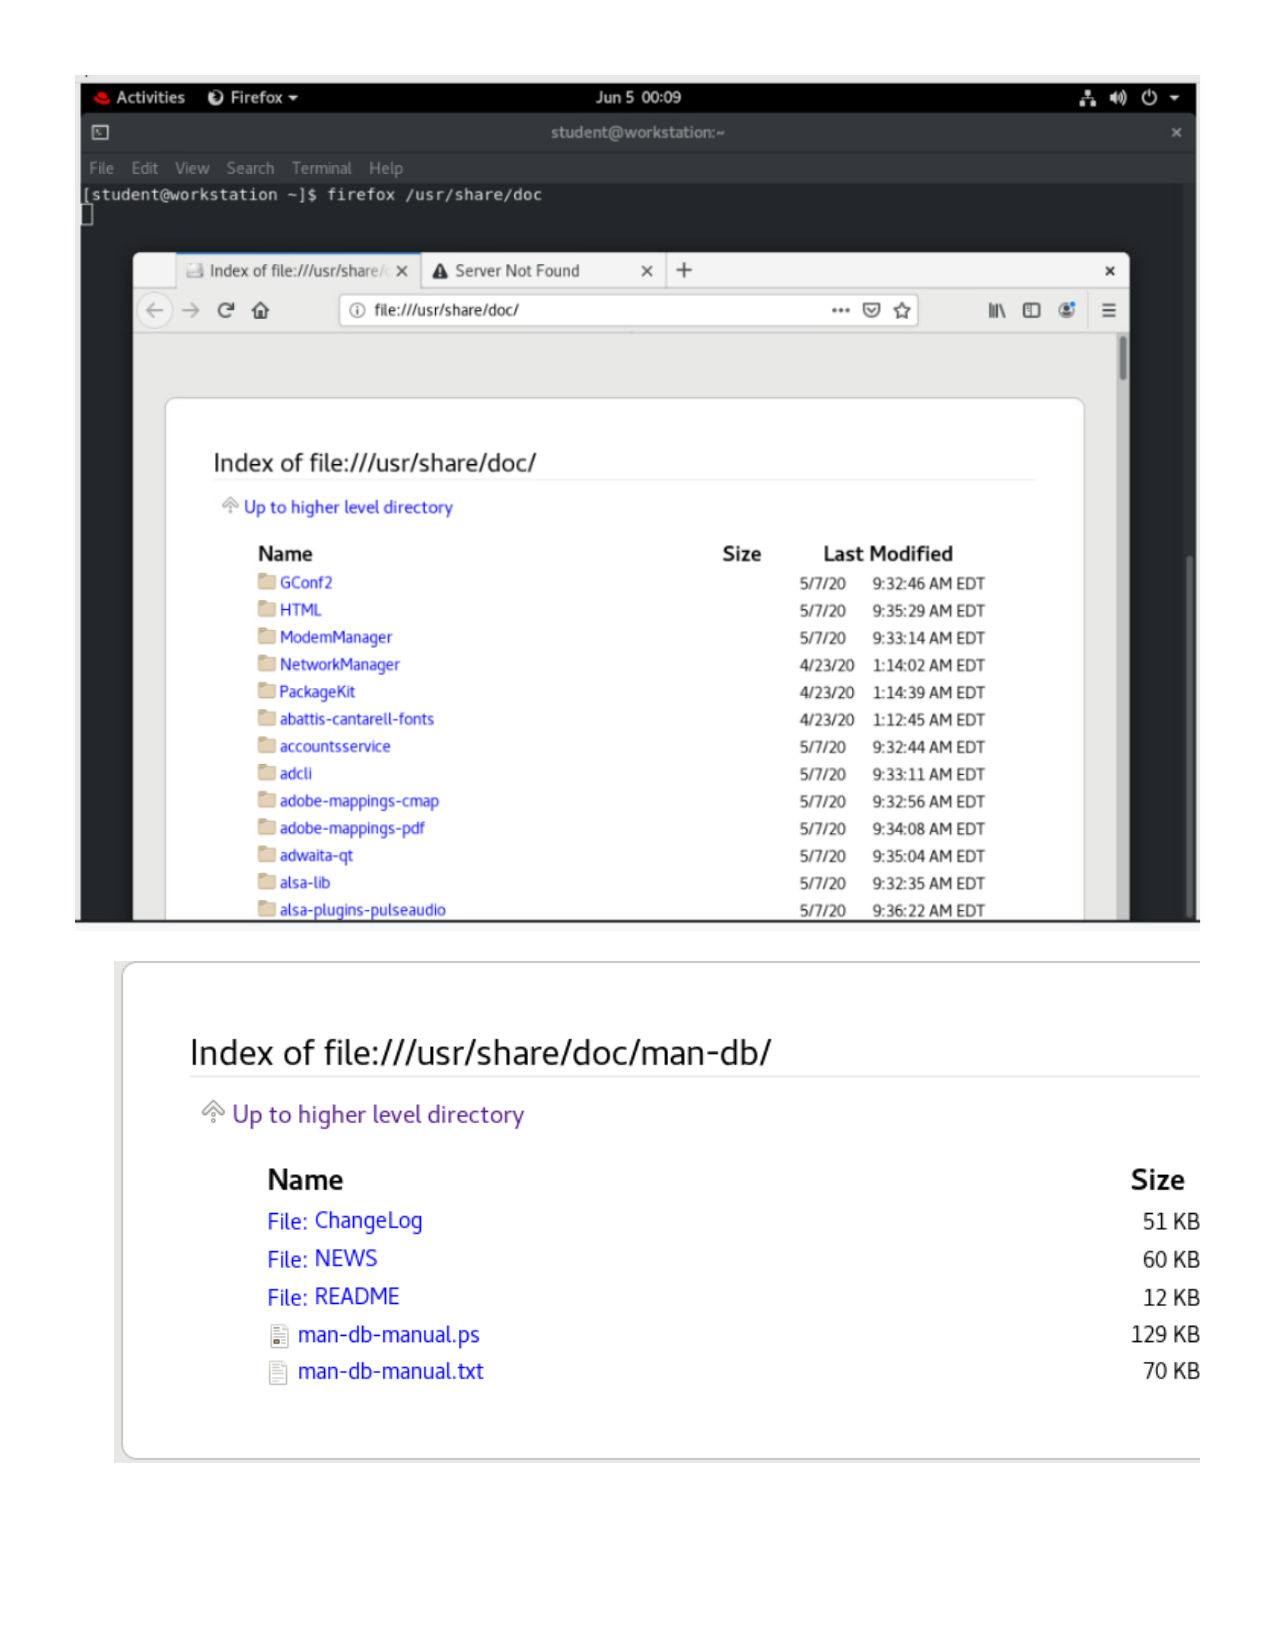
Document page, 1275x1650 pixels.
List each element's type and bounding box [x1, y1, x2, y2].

picture [114, 961, 1200, 1463]
table_header [75, 959, 1200, 1464]
picture [75, 75, 1200, 931]
